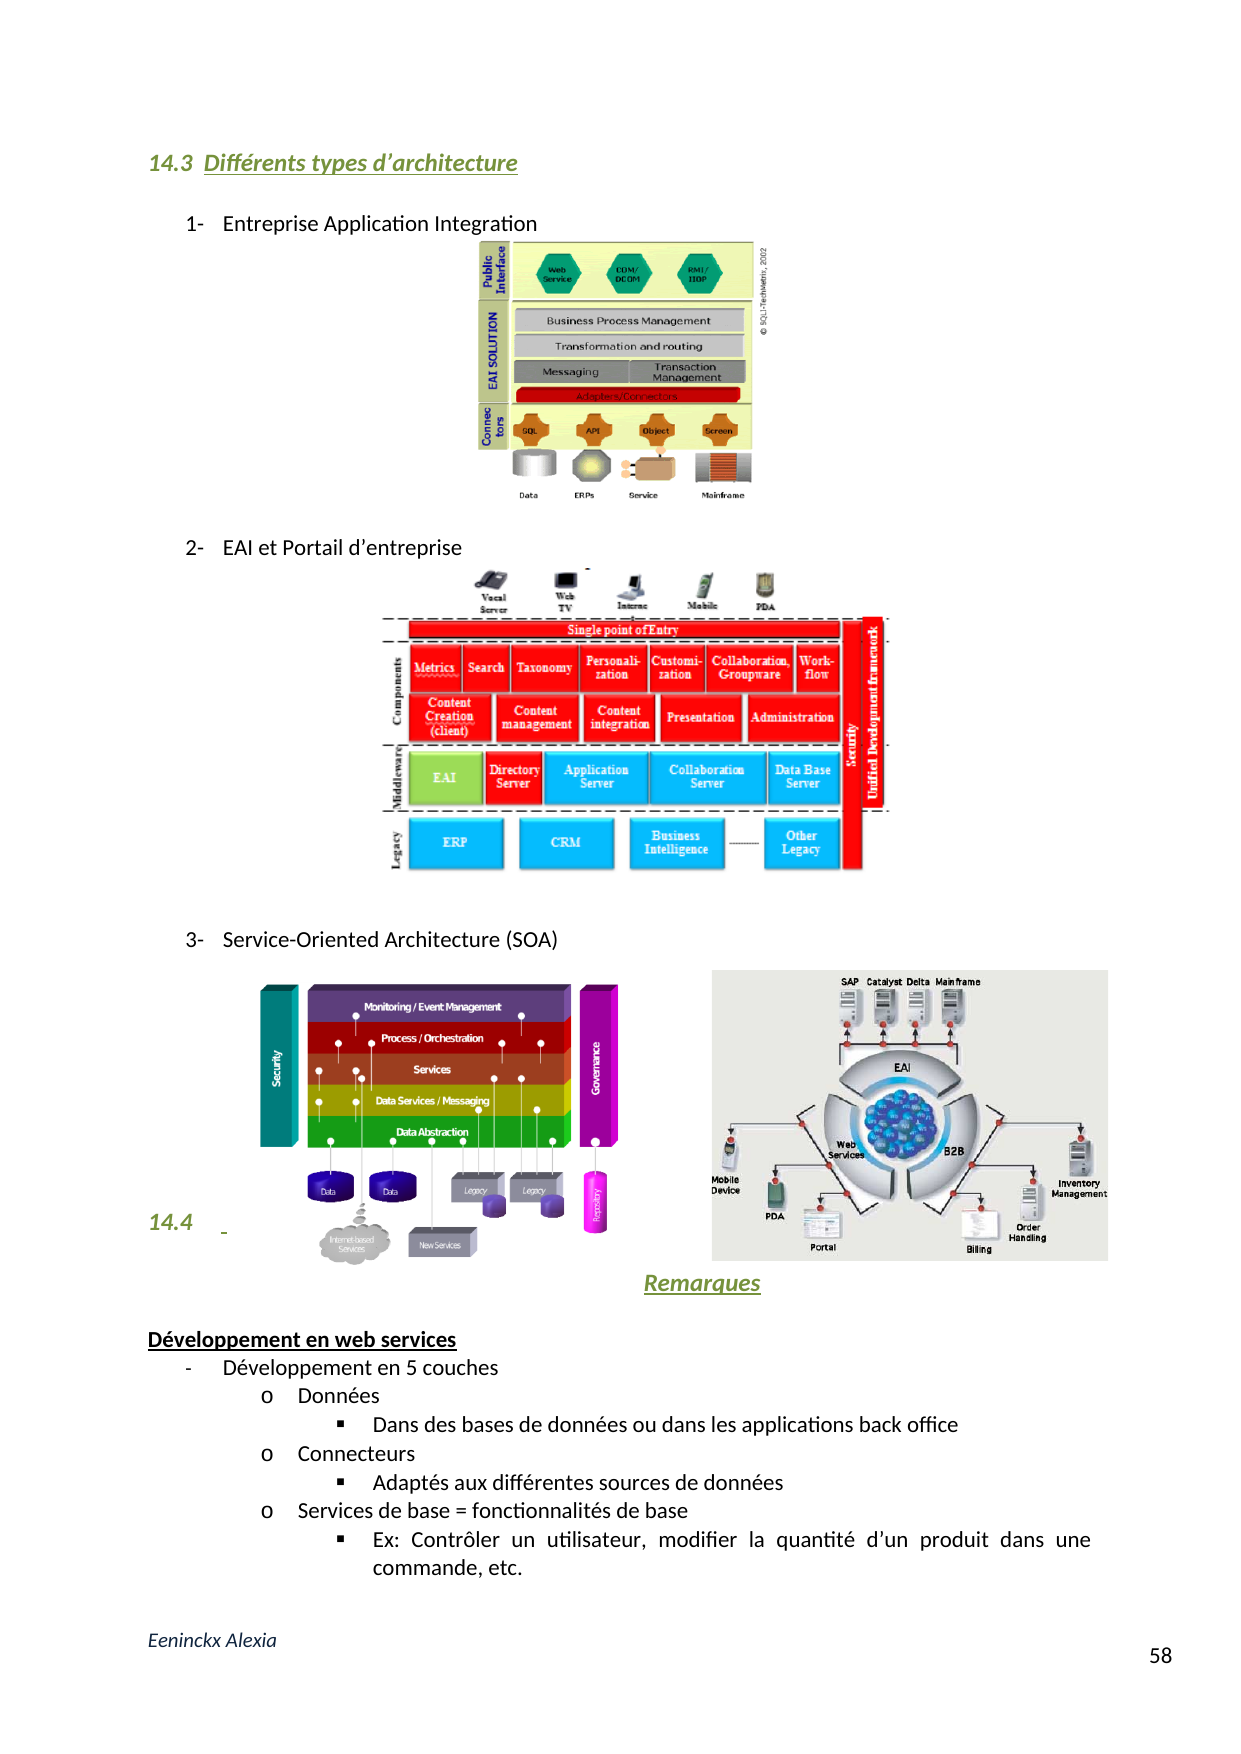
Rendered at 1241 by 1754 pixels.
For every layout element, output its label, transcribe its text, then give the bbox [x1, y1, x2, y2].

list Services de base = fonctionnalités de base [260, 1496, 1093, 1525]
list Entreprise Application Integration [185, 209, 1093, 237]
list Connecteurs [260, 1439, 1093, 1468]
picture [248, 958, 625, 1271]
picture [378, 568, 895, 876]
list Service-Oriented Architecture (SOA) [185, 926, 1093, 954]
text 14.3 Différents types d’architecture [148, 148, 1093, 178]
list EAI et Portail d’entreprise [185, 533, 1093, 561]
list Adaptés aux différentes sources de données [335, 1468, 1093, 1496]
text Développement en web services [148, 1325, 1093, 1353]
list Remarques [148, 1206, 1093, 1297]
list Ex: Contrôler un utilisateur, modifier la quantité d’un produit dans une commande, etc. [335, 1525, 1093, 1581]
list Dans des bases de données ou dans les applications back office [335, 1411, 1093, 1439]
picture [711, 970, 1109, 1261]
list Développement en 5 couches [185, 1353, 1093, 1381]
list Données [260, 1381, 1093, 1411]
picture [468, 236, 772, 506]
